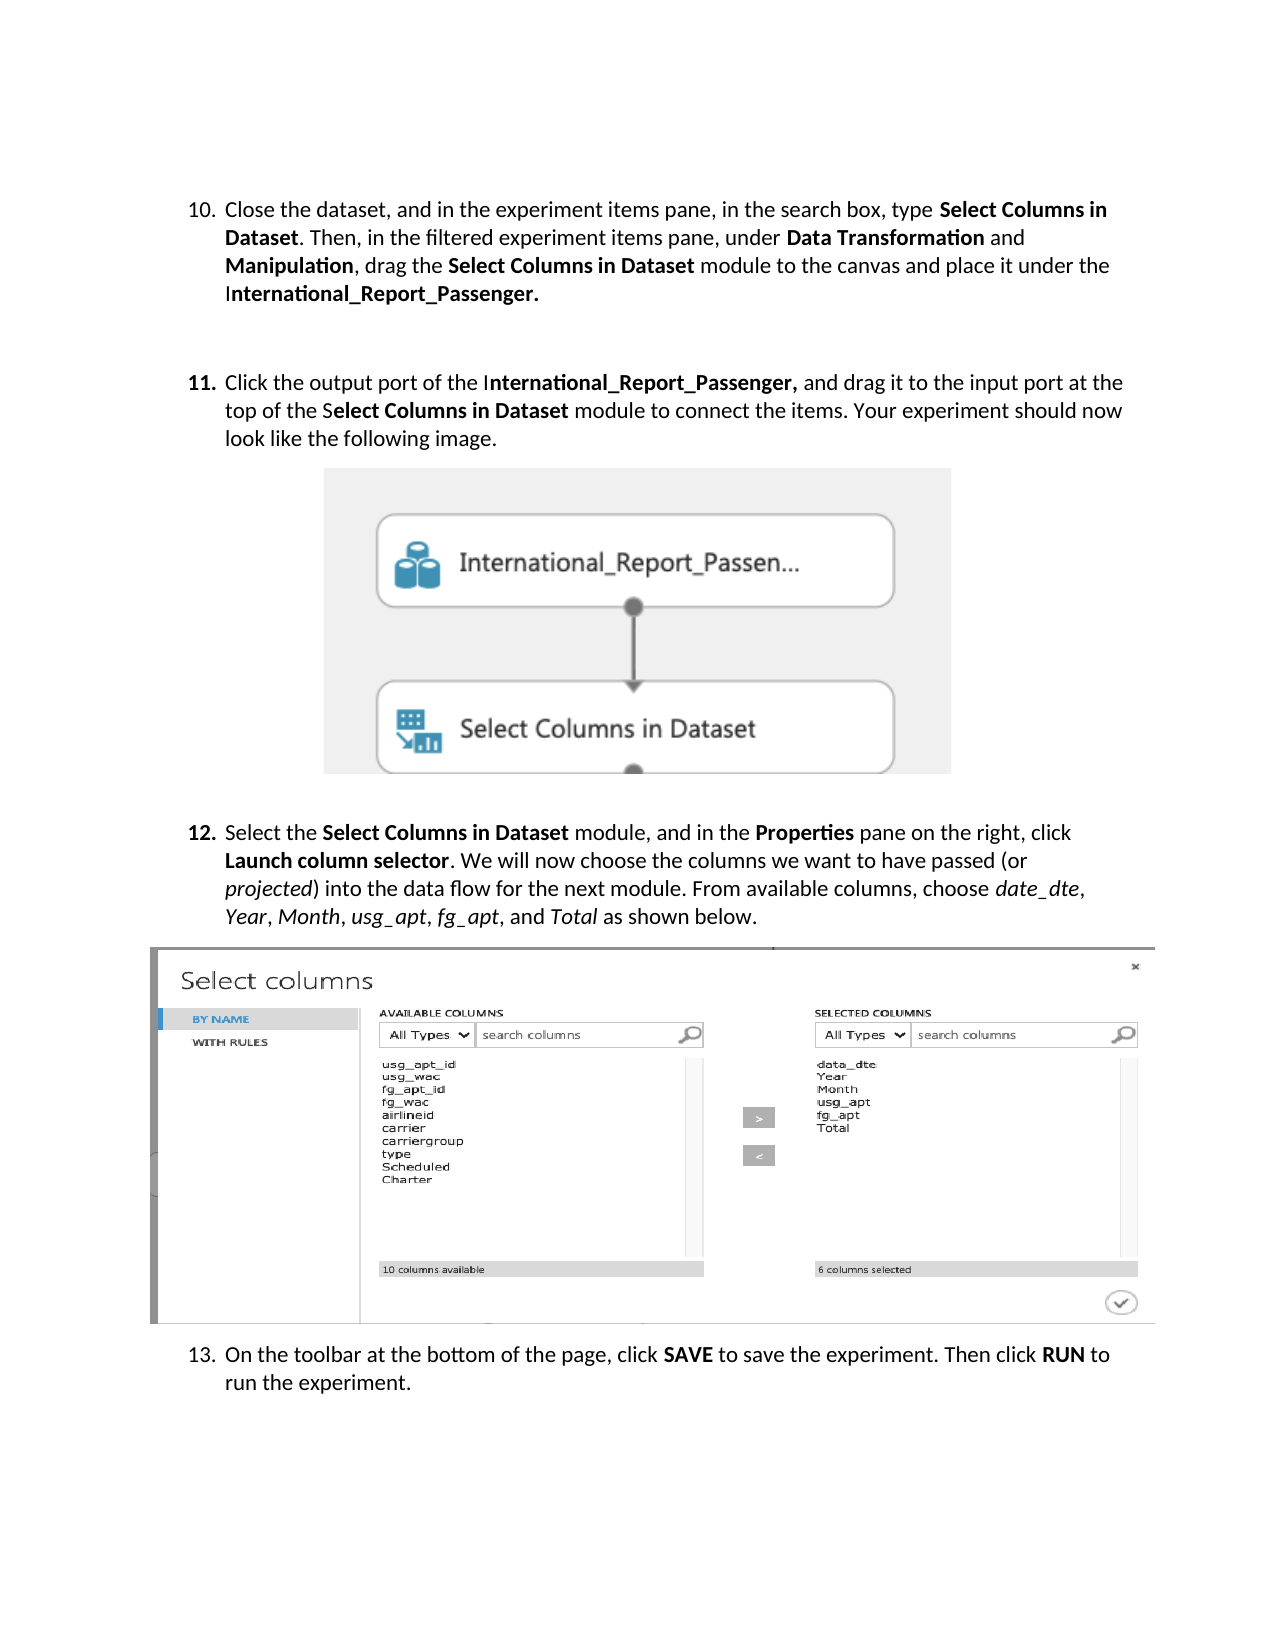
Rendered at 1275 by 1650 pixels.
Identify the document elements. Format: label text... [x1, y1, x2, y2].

picture [150, 947, 1156, 1324]
list Click the output port of the International_Report_Passenger, and drag it to the input port at the top of the Select Columns in Dataset module to connect the items. Your experiment should now look like the following image. [187, 368, 1125, 452]
list On the toolbar at the bottom of the page, click SAVE to save the experiment. Then click RUN to run the experiment. [187, 1340, 1125, 1396]
list Close the dataset, and in the experiment items pane, in the search box, type Select Columns in Dataset. Then, in the filtered experiment items pane, under Data Transformation and Manipulation, drag the Select Columns in Dataset module to the canvas and place it under the International_Report_Passenger. [187, 195, 1125, 307]
list Select the Select Columns in Dataset module, and in the Properties pane on the right, click Launch column selector. We will now choose the columns we want to have passed (or projected) into the data flow for the next module. From available columns, choose date_dte, Year, Month, usg_apt, fg_apt, and Total as shown below. [187, 818, 1125, 930]
picture [323, 468, 952, 774]
